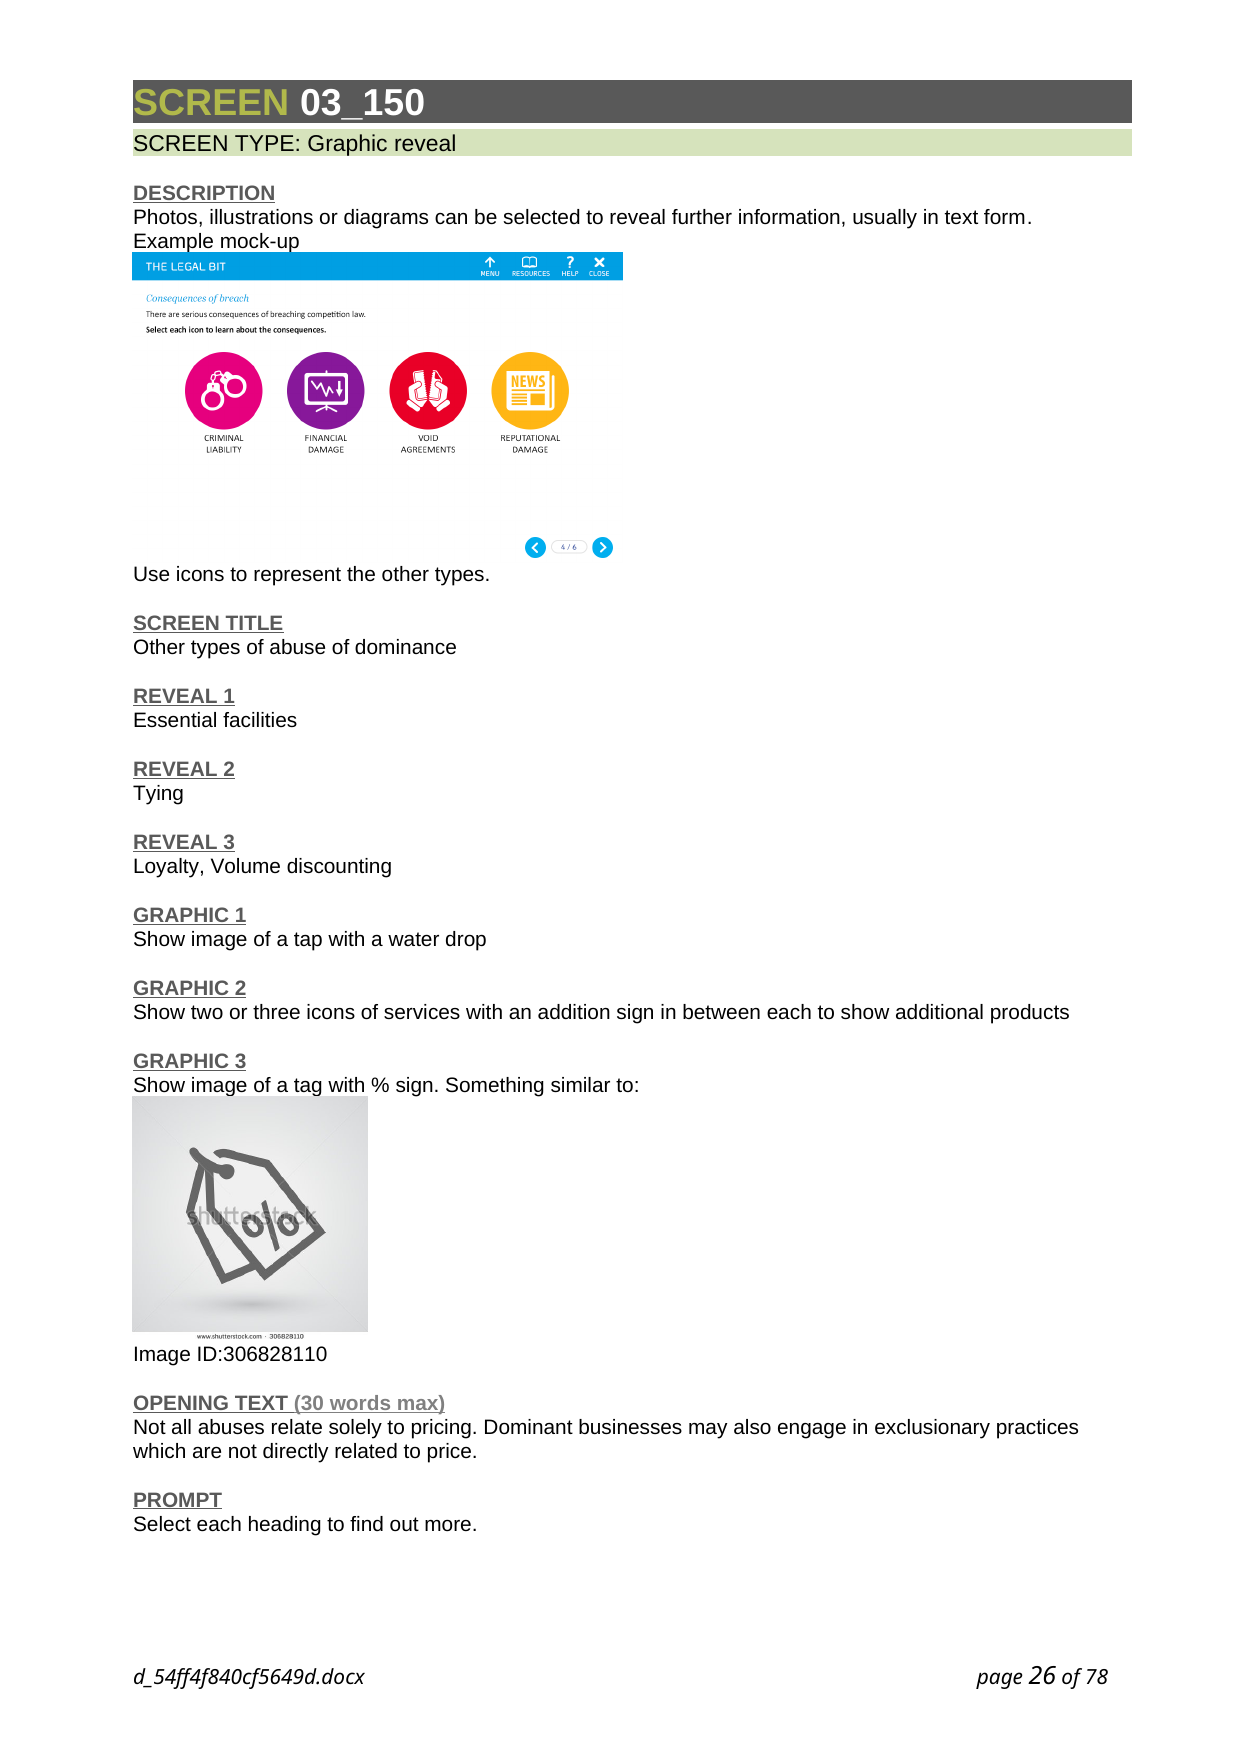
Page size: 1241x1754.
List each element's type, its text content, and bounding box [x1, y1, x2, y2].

text SCREEN TITLE [133, 611, 1132, 635]
text Show image of a tag with % sign. Something similar to: [133, 1073, 1132, 1097]
picture [596, 259, 603, 266]
text GRAPHIC 3 [133, 1049, 1132, 1073]
text Example mock-up [133, 229, 1132, 253]
text GRAPHIC 1 [133, 903, 1132, 927]
subtitle SCREEN 03_150 [133, 80, 1132, 123]
text REVEAL 2 [133, 757, 1132, 781]
text OPENING TEXT (30 words max) [133, 1391, 1132, 1414]
text Show two or three icons of services with an addition sign in between each to show additional products [133, 1000, 1132, 1024]
text Photos, illustrations or diagrams can be selected to reveal further information, usually in text form. [133, 205, 1132, 229]
text Loyalty, Volume discounting [133, 854, 1132, 878]
picture [132, 281, 623, 563]
text Tying [133, 781, 1132, 805]
text Other types of abuse of dominance [133, 635, 1132, 659]
text DESCRIPTION [133, 181, 1132, 205]
text Image ID:306828110 [133, 1342, 1132, 1366]
text REVEAL 1 [133, 684, 1132, 708]
text Show image of a tap with a water drop [133, 927, 1132, 951]
text REVEAL 3 [133, 830, 1132, 854]
text Select each heading to find out more. [133, 1511, 1132, 1535]
text GRAPHIC 2 [133, 976, 1132, 1000]
text Not all abuses relate solely to pricing. Dominant businesses may also engage in exclusionary practices which are not directly related to price. [133, 1414, 1132, 1462]
text Essential facilities [133, 708, 1132, 732]
text Use icons to represent the other types. [133, 562, 1132, 586]
picture [132, 1096, 368, 1342]
text SCREEN TYPE: Graphic reveal [133, 129, 1132, 156]
text PROMPT [133, 1487, 1132, 1511]
